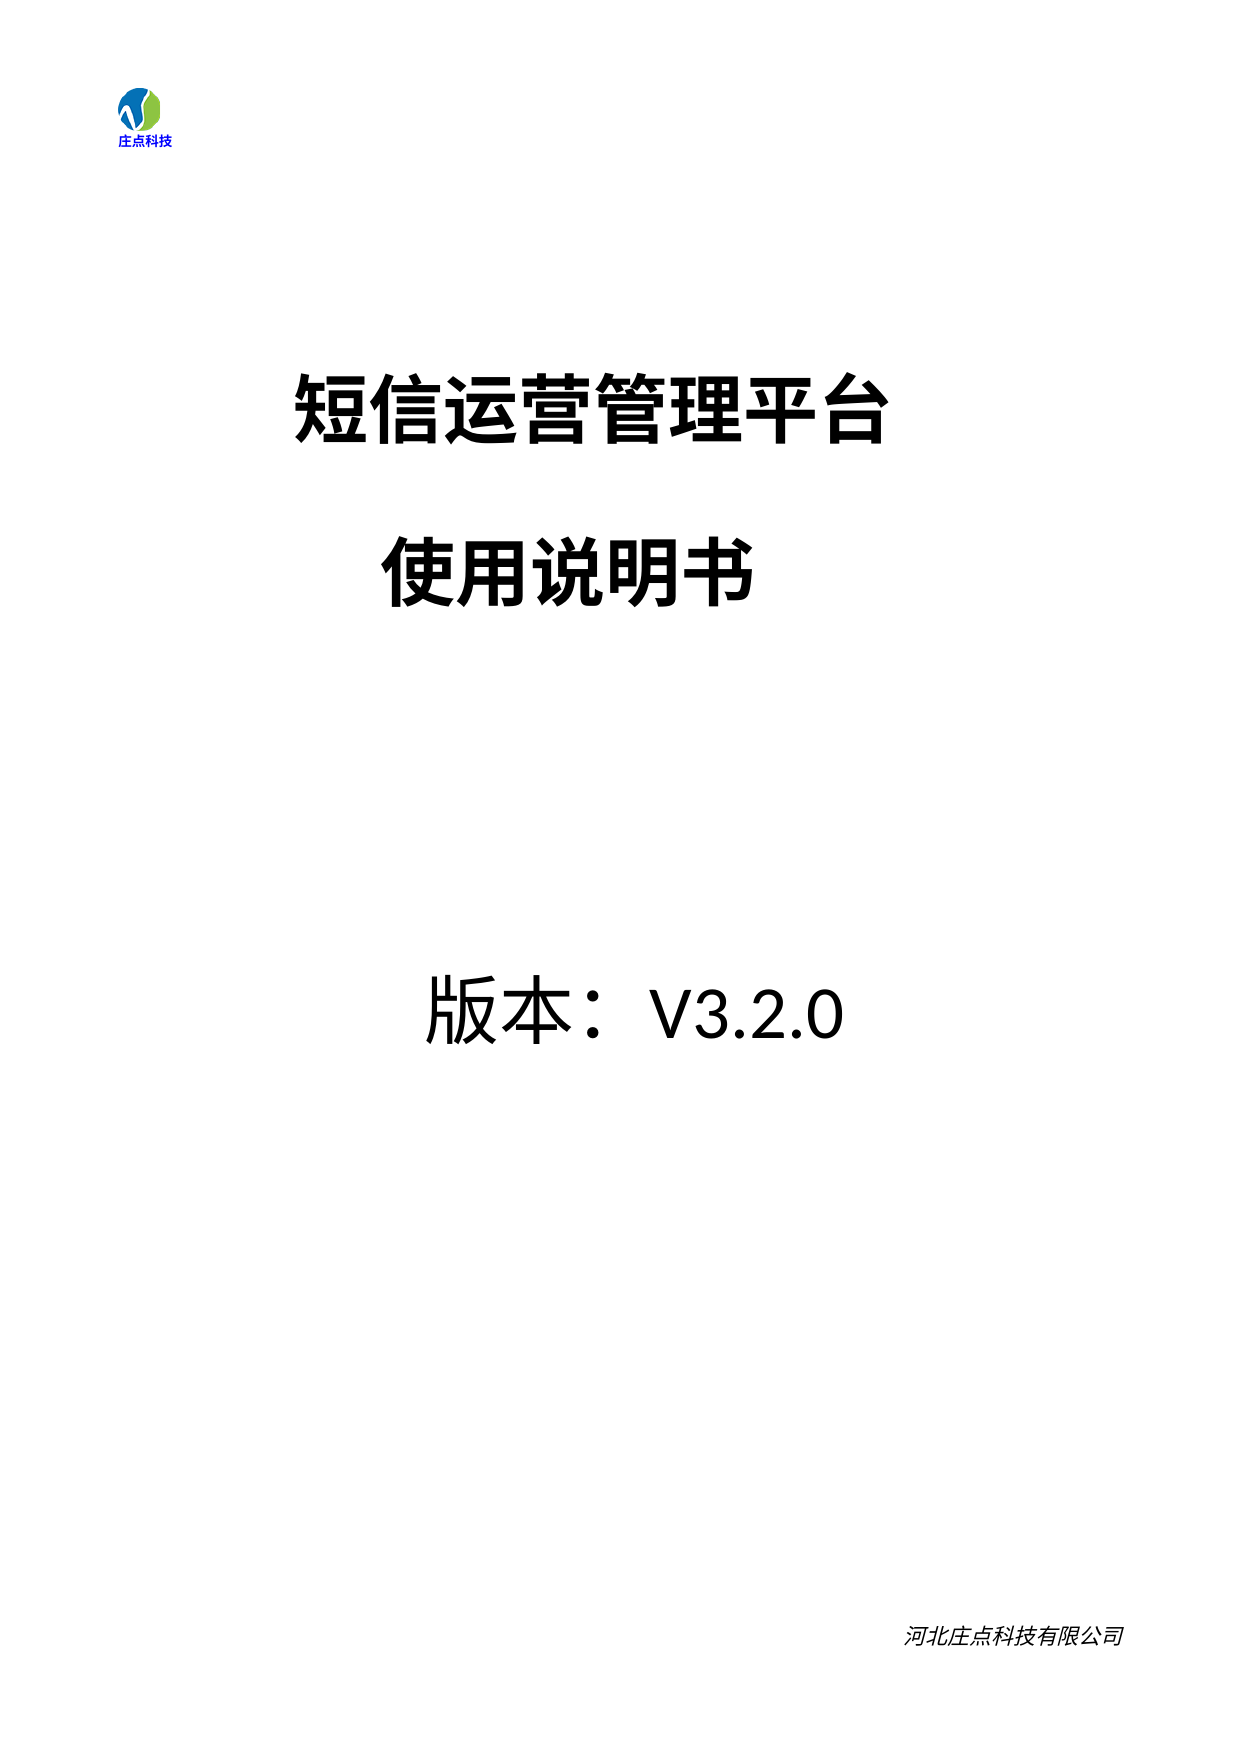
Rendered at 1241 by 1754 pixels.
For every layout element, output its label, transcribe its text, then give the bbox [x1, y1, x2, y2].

picture [118, 88, 161, 131]
text 短信运营管理平台 [249, 350, 1122, 459]
text 使用说明书 [337, 513, 1122, 622]
text 版本：V3.2.0 [381, 951, 1122, 1060]
